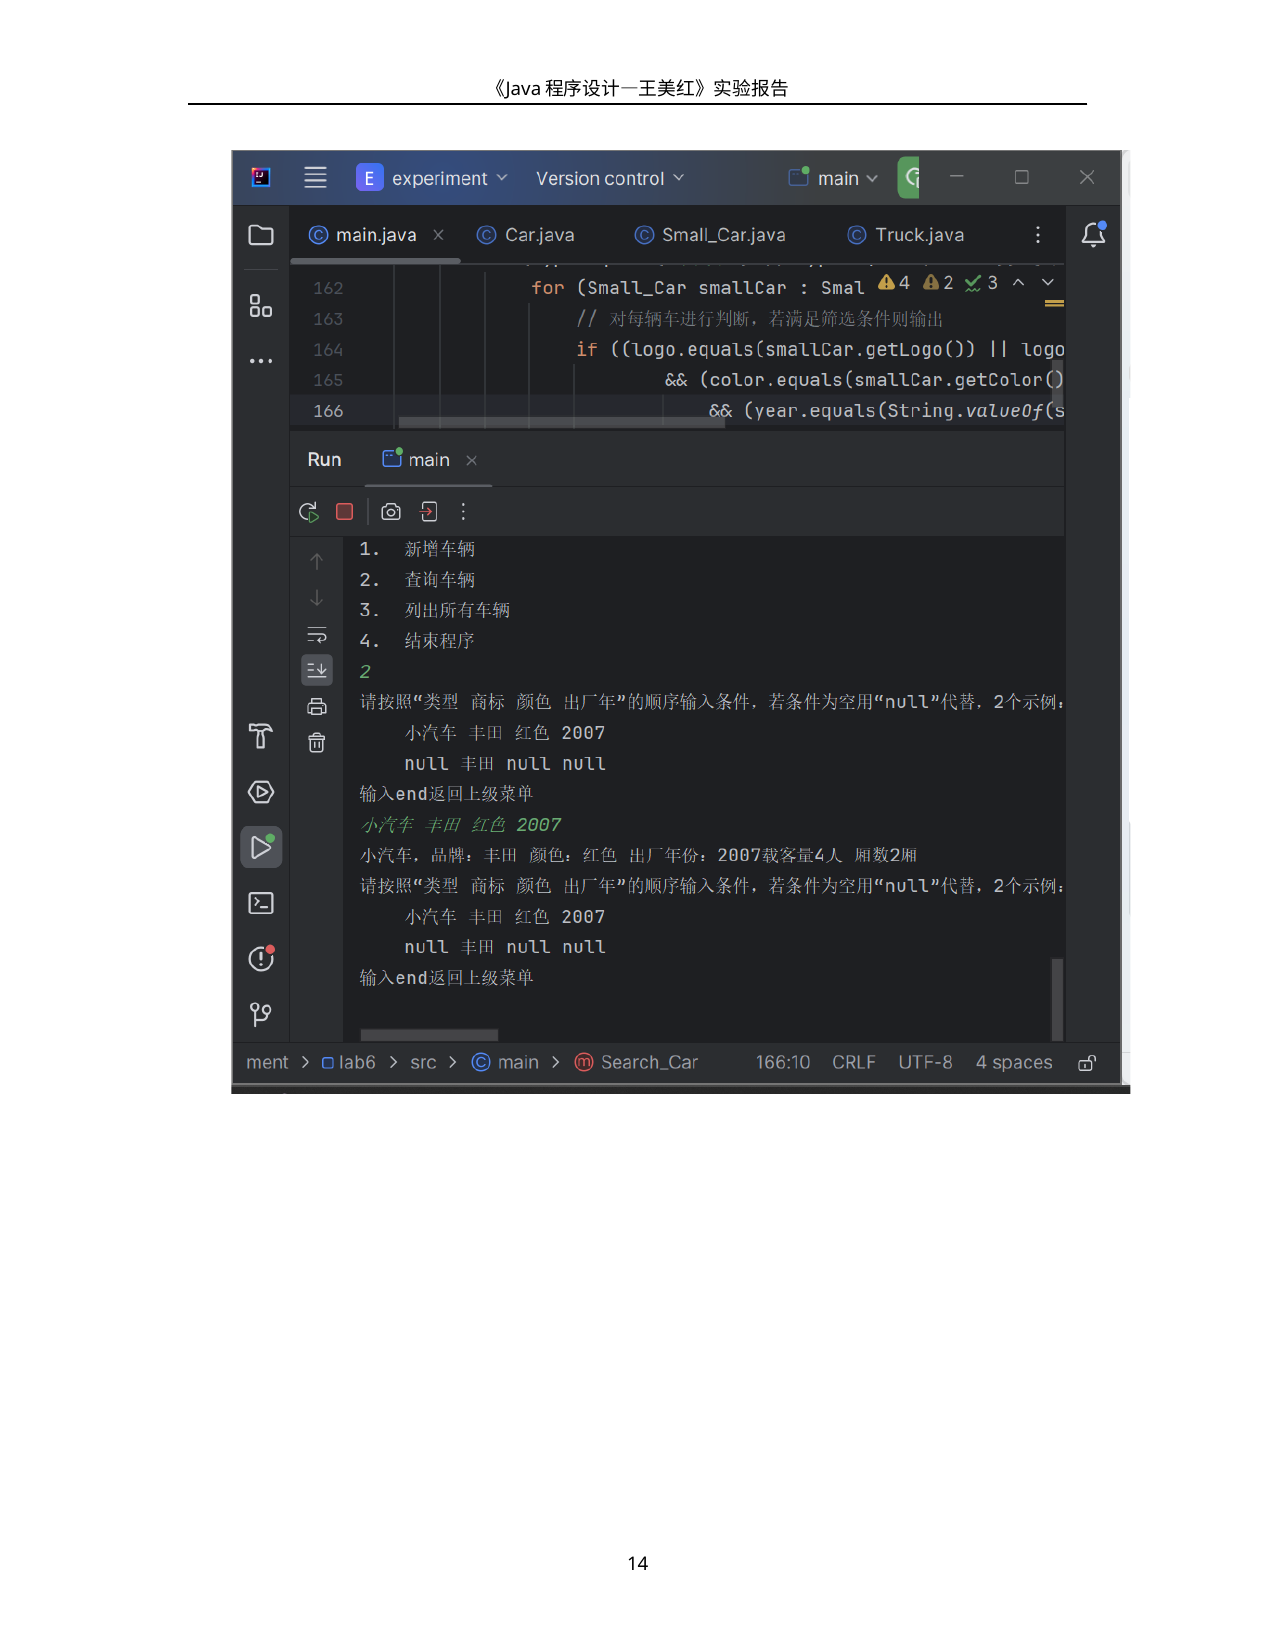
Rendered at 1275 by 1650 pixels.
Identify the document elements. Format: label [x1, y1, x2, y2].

picture [231, 150, 1131, 1094]
